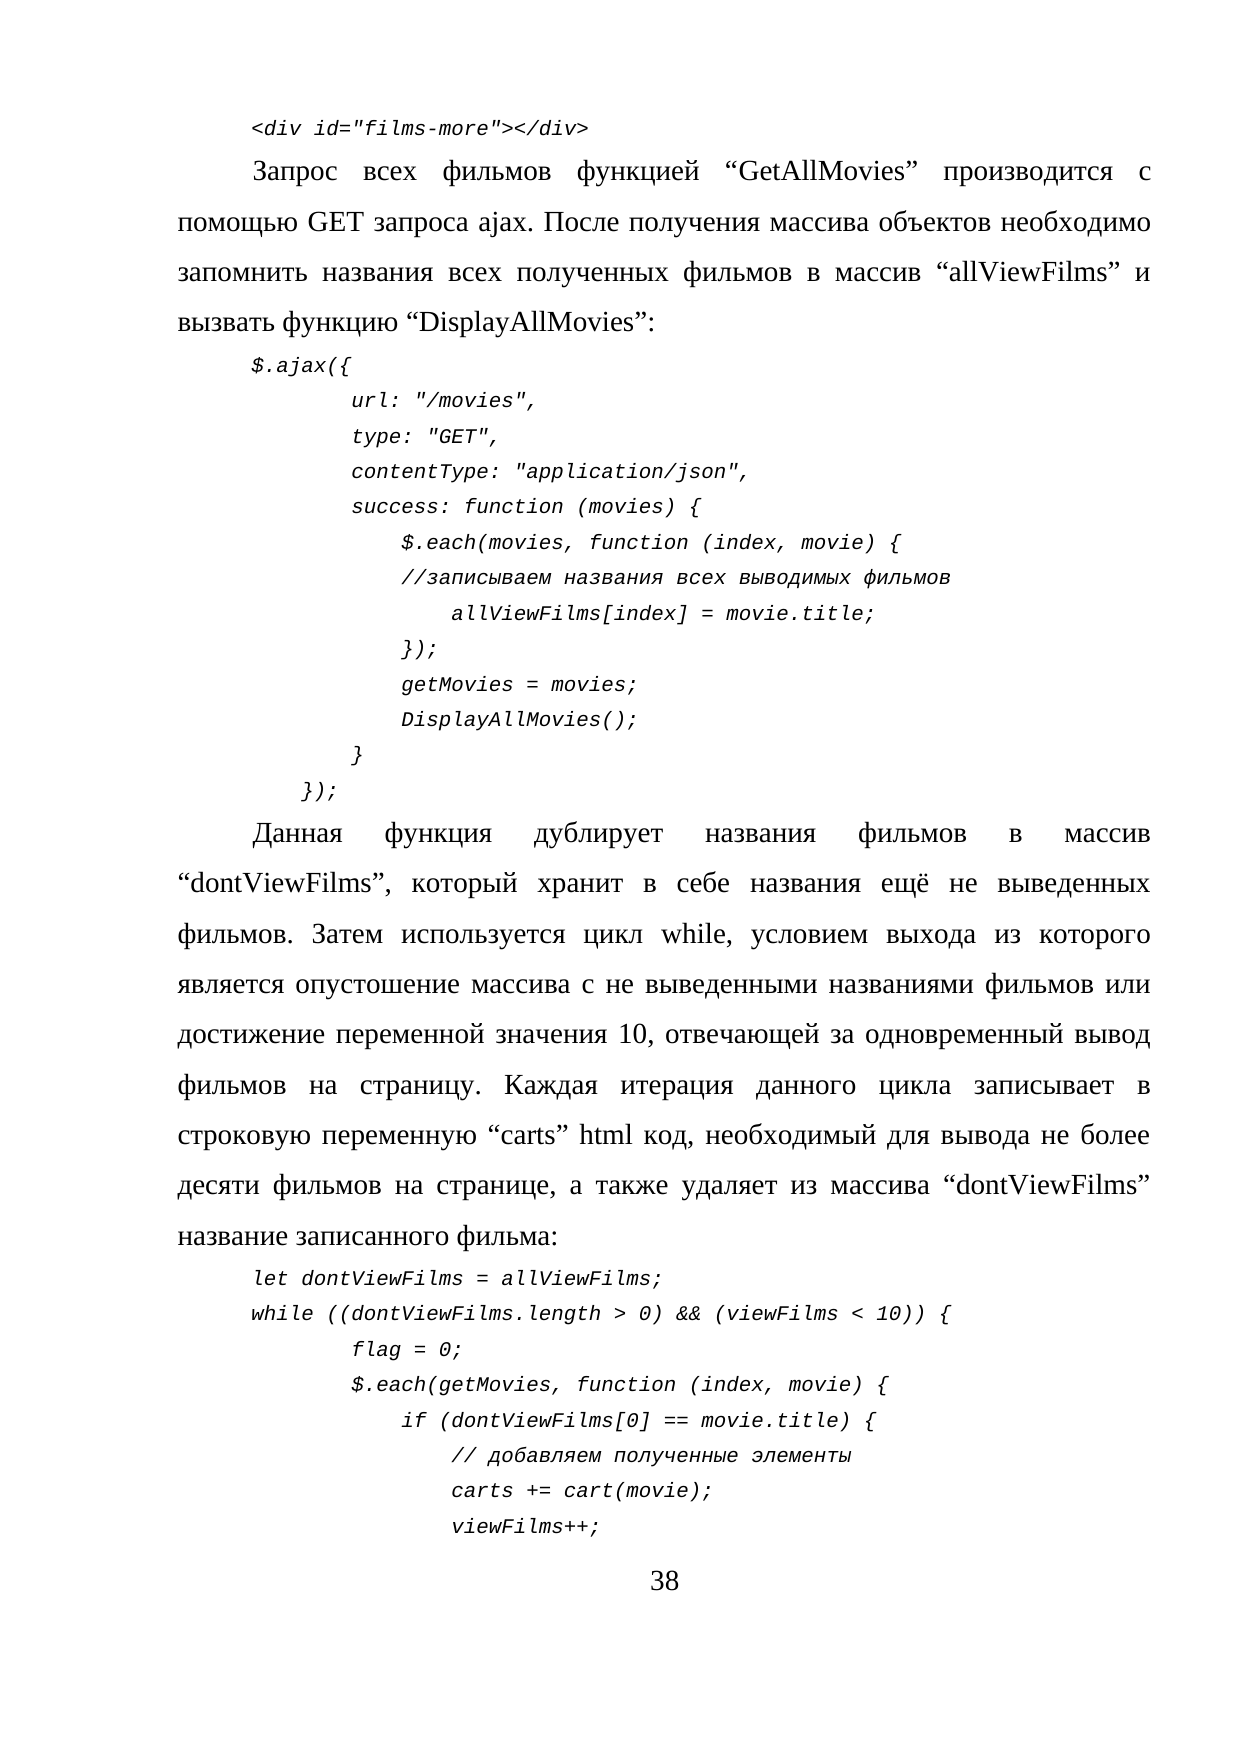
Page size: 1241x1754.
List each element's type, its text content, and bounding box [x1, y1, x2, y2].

text url: "/movies", [251, 390, 1152, 414]
text Запрос всех фильмов функцией “GetAllMovies” производится с помощью GET запроса ajax. После получения массива объектов необходимо запомнить названия всех полученных фильмов в массив “allViewFilms” и вызвать функцию “DisplayAllMovies”: [177, 153, 1152, 338]
text success: function (movies) { [251, 496, 1152, 520]
text DisplayAllMovies(); [251, 709, 1152, 733]
text if (dontViewFilms[0] == movie.title) { [251, 1410, 1152, 1433]
text let dontViewFilms = allViewFilms; [251, 1268, 1152, 1292]
text flag = 0; [251, 1339, 1152, 1362]
text $.each(getMovies, function (index, movie) { [251, 1374, 1152, 1398]
text <div id="films-more"></div> [251, 118, 1152, 142]
text Данная функция дублирует названия фильмов в массив “dontViewFilms”, который хранит в себе названия ещё не выведенных фильмов. Затем используется цикл while, условием выхода из которого является опустошение массива с не выведенными названиями фильмов или достижение переменной значения 10, отвечающей за одновременный вывод фильмов на страницу. Каждая итерация данного цикла записывает в строковую переменную “carts” html код, необходимый для вывода не более десяти фильмов на странице, а также удаляет из массива “dontViewFilms” название записанного фильма: [177, 815, 1152, 1251]
text } [251, 744, 1152, 768]
text while ((dontViewFilms.length > 0) && (viewFilms < 10)) { [251, 1303, 1152, 1327]
text }); [251, 780, 1152, 803]
text getMovies = movies; [251, 673, 1152, 697]
text // добавляем полученные элементы [251, 1445, 1152, 1469]
text //записываем названия всех выводимых фильмов [251, 567, 1152, 591]
text contentType: "application/json", [251, 461, 1152, 485]
text carts += cart(movie); [251, 1481, 1152, 1504]
text viewFilms++; [251, 1516, 1152, 1539]
text }); [251, 638, 1152, 662]
text type: "GET", [251, 426, 1152, 449]
text $.each(movies, function (index, movie) { [251, 532, 1152, 556]
text allViewFilms[index] = movie.title; [251, 603, 1152, 626]
text $.ajax({ [251, 355, 1152, 378]
